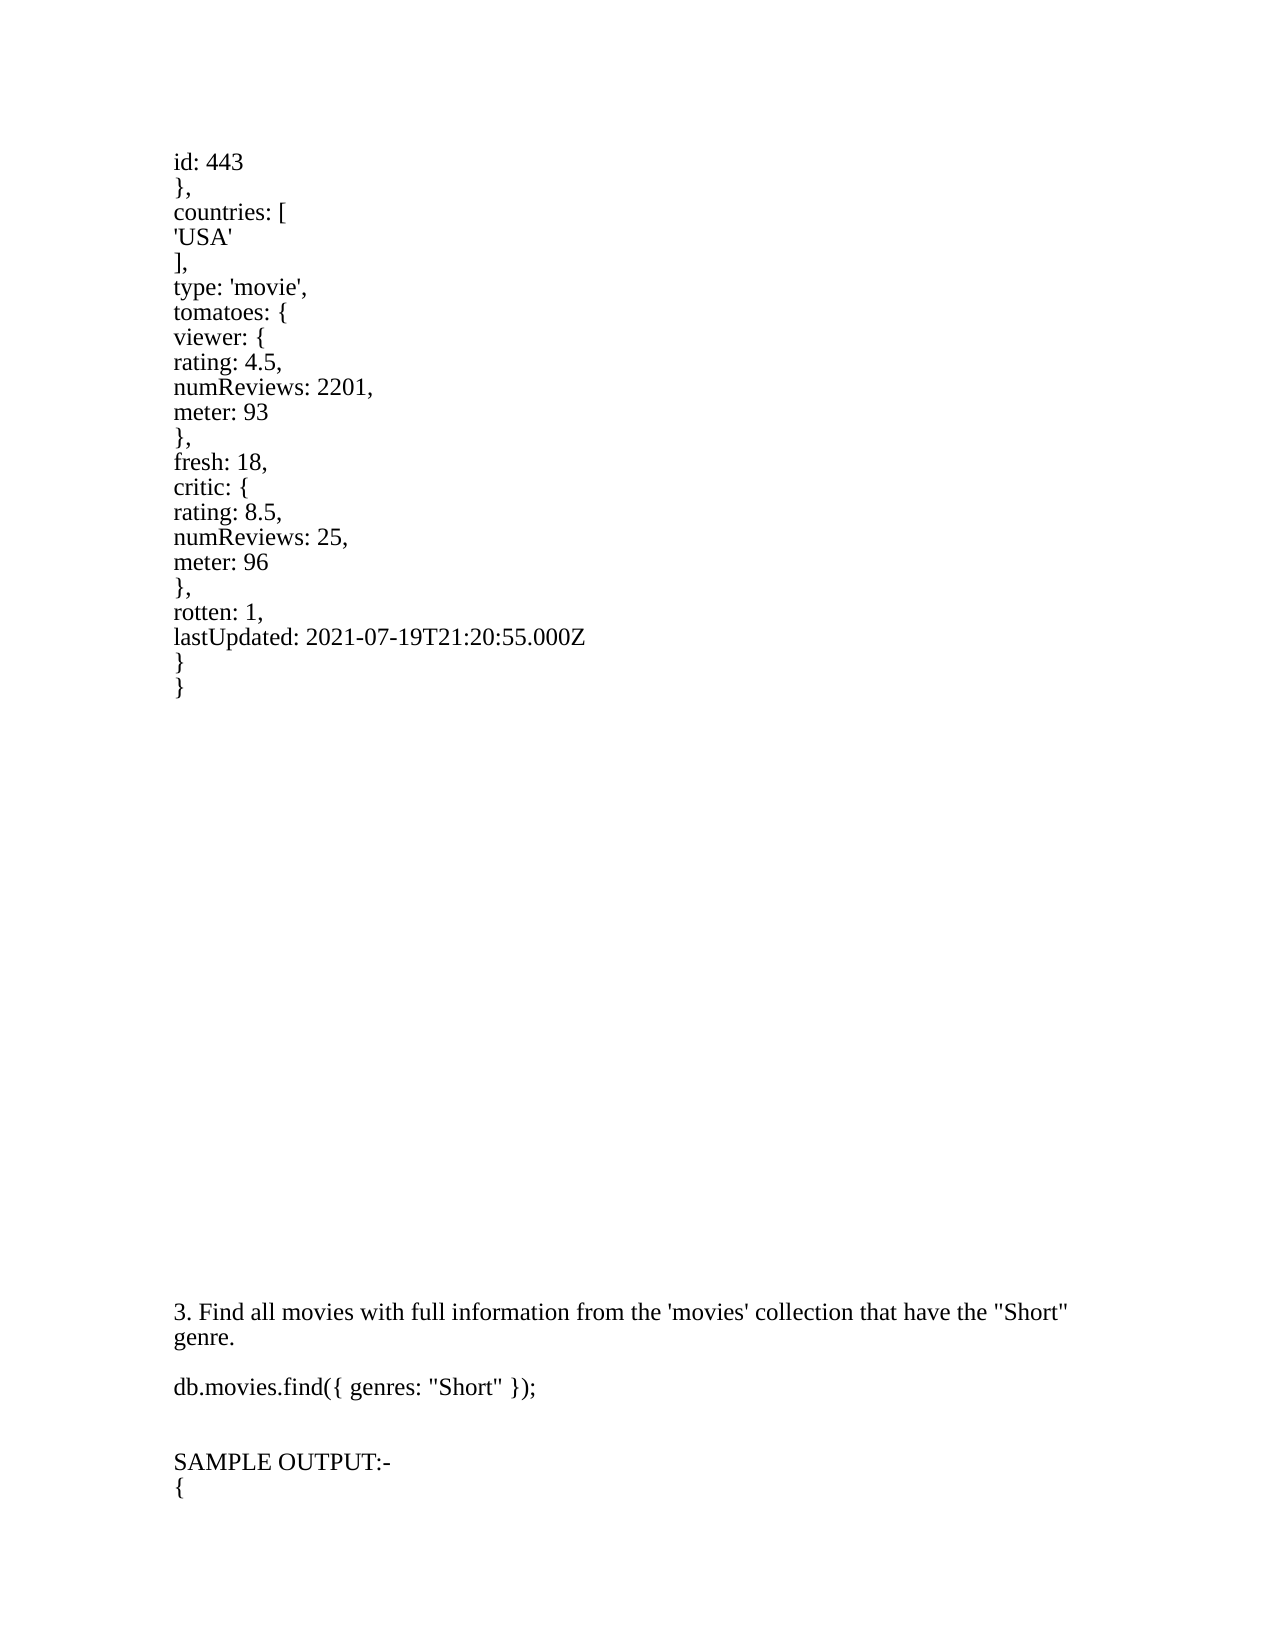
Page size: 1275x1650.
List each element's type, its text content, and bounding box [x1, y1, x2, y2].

text 'USA' [173, 225, 1125, 250]
text rotten: 1, [173, 600, 1125, 625]
text }, [173, 425, 1125, 450]
text } [173, 675, 1125, 700]
text viewer: { [173, 325, 1125, 350]
text critic: { [173, 475, 1125, 500]
text db.movies.find({ genres: "Short" }); [173, 1375, 1125, 1450]
text 3. Find all movies with full information from the 'movies' collection that have the "Short" genre. [173, 1300, 1125, 1350]
text }, [173, 575, 1125, 600]
text }, [173, 175, 1125, 200]
text ], [173, 250, 1125, 275]
text meter: 96 [173, 550, 1125, 575]
text { [173, 1475, 1125, 1500]
text id: 443 [173, 150, 1125, 175]
text fresh: 18, [173, 450, 1125, 475]
text tomatoes: { [173, 300, 1125, 325]
text lastUpdated: 2021-07-19T21:20:55.000Z [173, 625, 1125, 650]
text SAMPLE OUTPUT:- [173, 1450, 1125, 1475]
text rating: 4.5, [173, 350, 1125, 375]
text type: 'movie', [173, 275, 1125, 300]
text numReviews: 25, [173, 525, 1125, 550]
text countries: [ [173, 200, 1125, 225]
text rating: 8.5, [173, 500, 1125, 525]
text meter: 93 [173, 400, 1125, 425]
text numReviews: 2201, [173, 375, 1125, 400]
text } [173, 650, 1125, 675]
